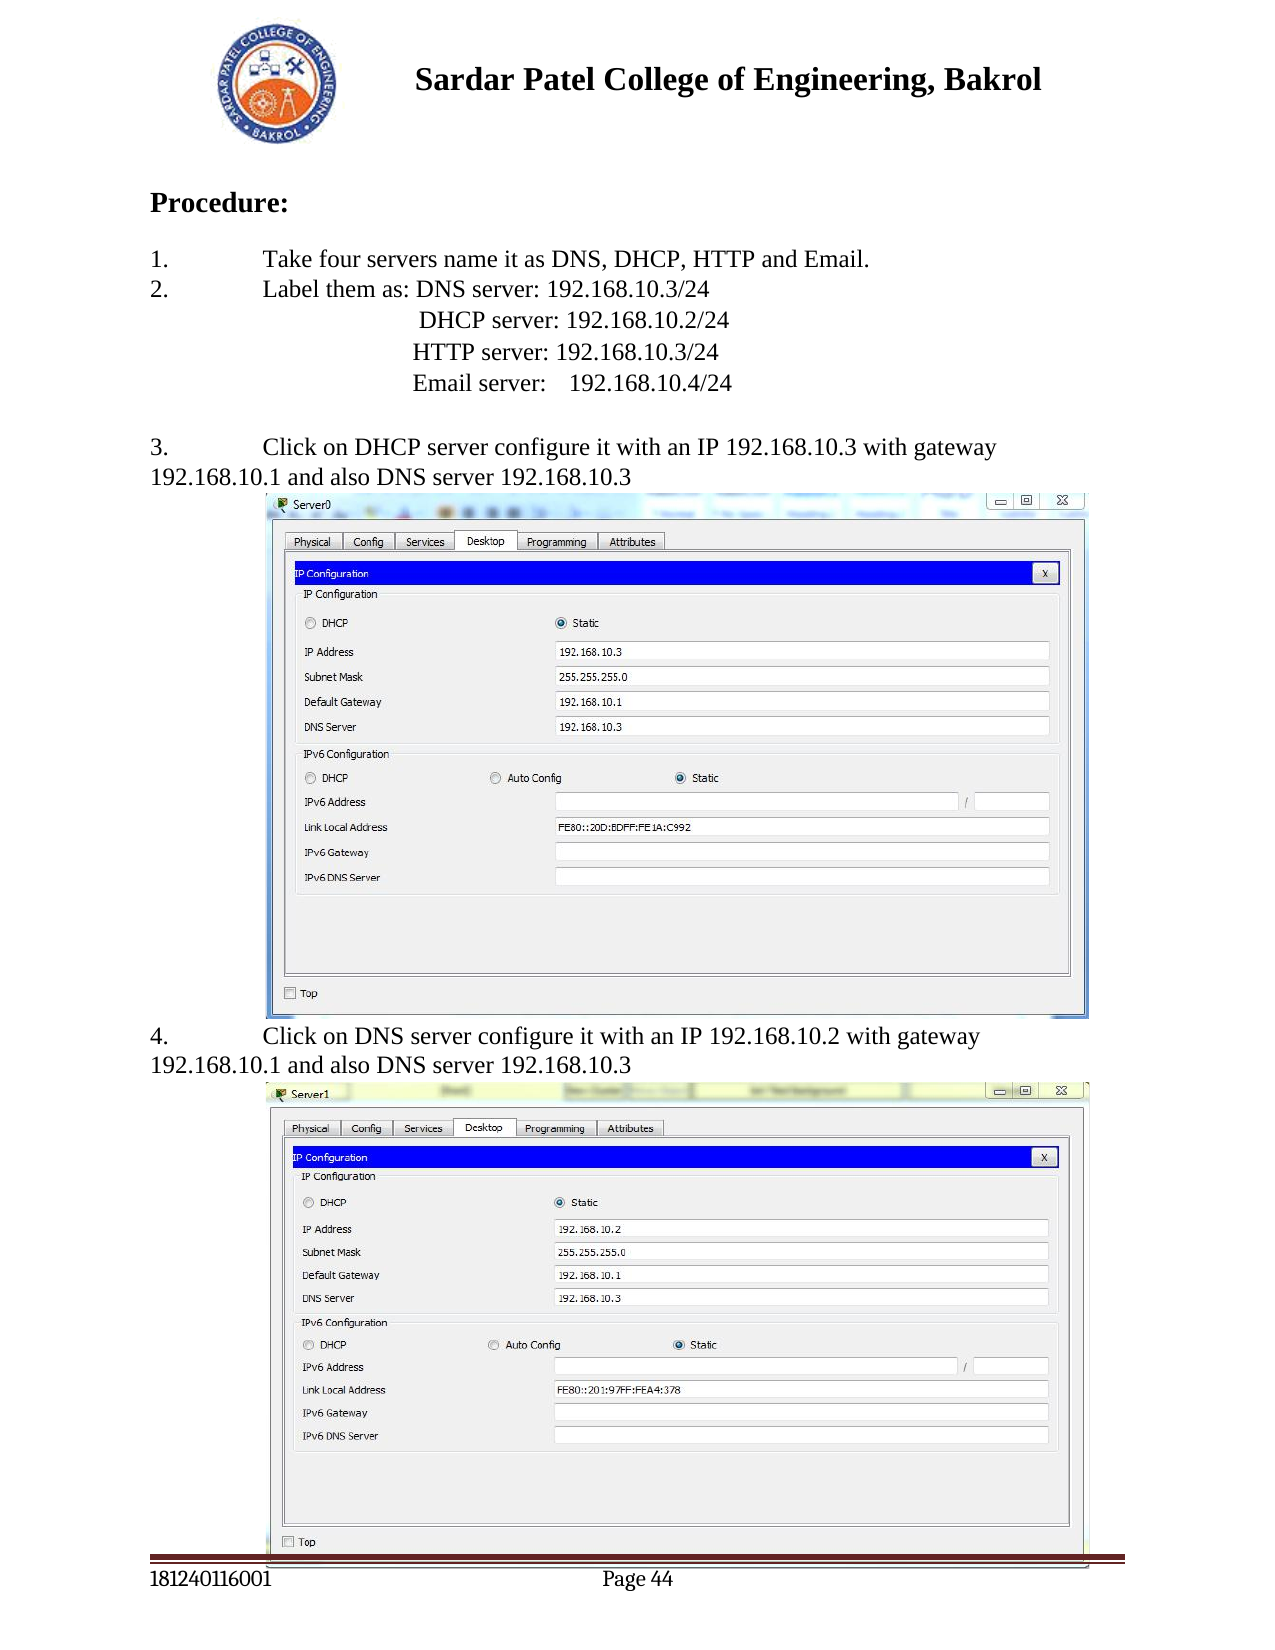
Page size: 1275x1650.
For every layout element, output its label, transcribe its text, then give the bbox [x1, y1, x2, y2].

list Click on DHCP server configure it with an IP 192.168.10.3 with gateway 192.168.10.1 and also DNS server 192.168.10.3 [150, 432, 1110, 491]
picture [265, 1082, 1090, 1554]
picture [265, 1564, 1090, 1569]
text HTTP server: 192.168.10.3/24 [412, 337, 1125, 365]
list Click on DNS server configure it with an IP 192.168.10.2 with gateway 192.168.10.1 and also DNS server 192.168.10.3 [150, 1021, 1094, 1079]
text Procedure: [150, 185, 1125, 218]
picture [265, 493, 1089, 1019]
text Email server: 192.168.10.4/24 [412, 368, 1125, 396]
list Take four servers name it as DNS, DHCP, HTTP and Email. [150, 244, 1125, 272]
list Label them as: DNS server: 192.168.10.3/24 [150, 274, 1125, 303]
picture [187, 17, 367, 147]
text DHCP server: 192.168.10.2/24 [419, 306, 1125, 334]
